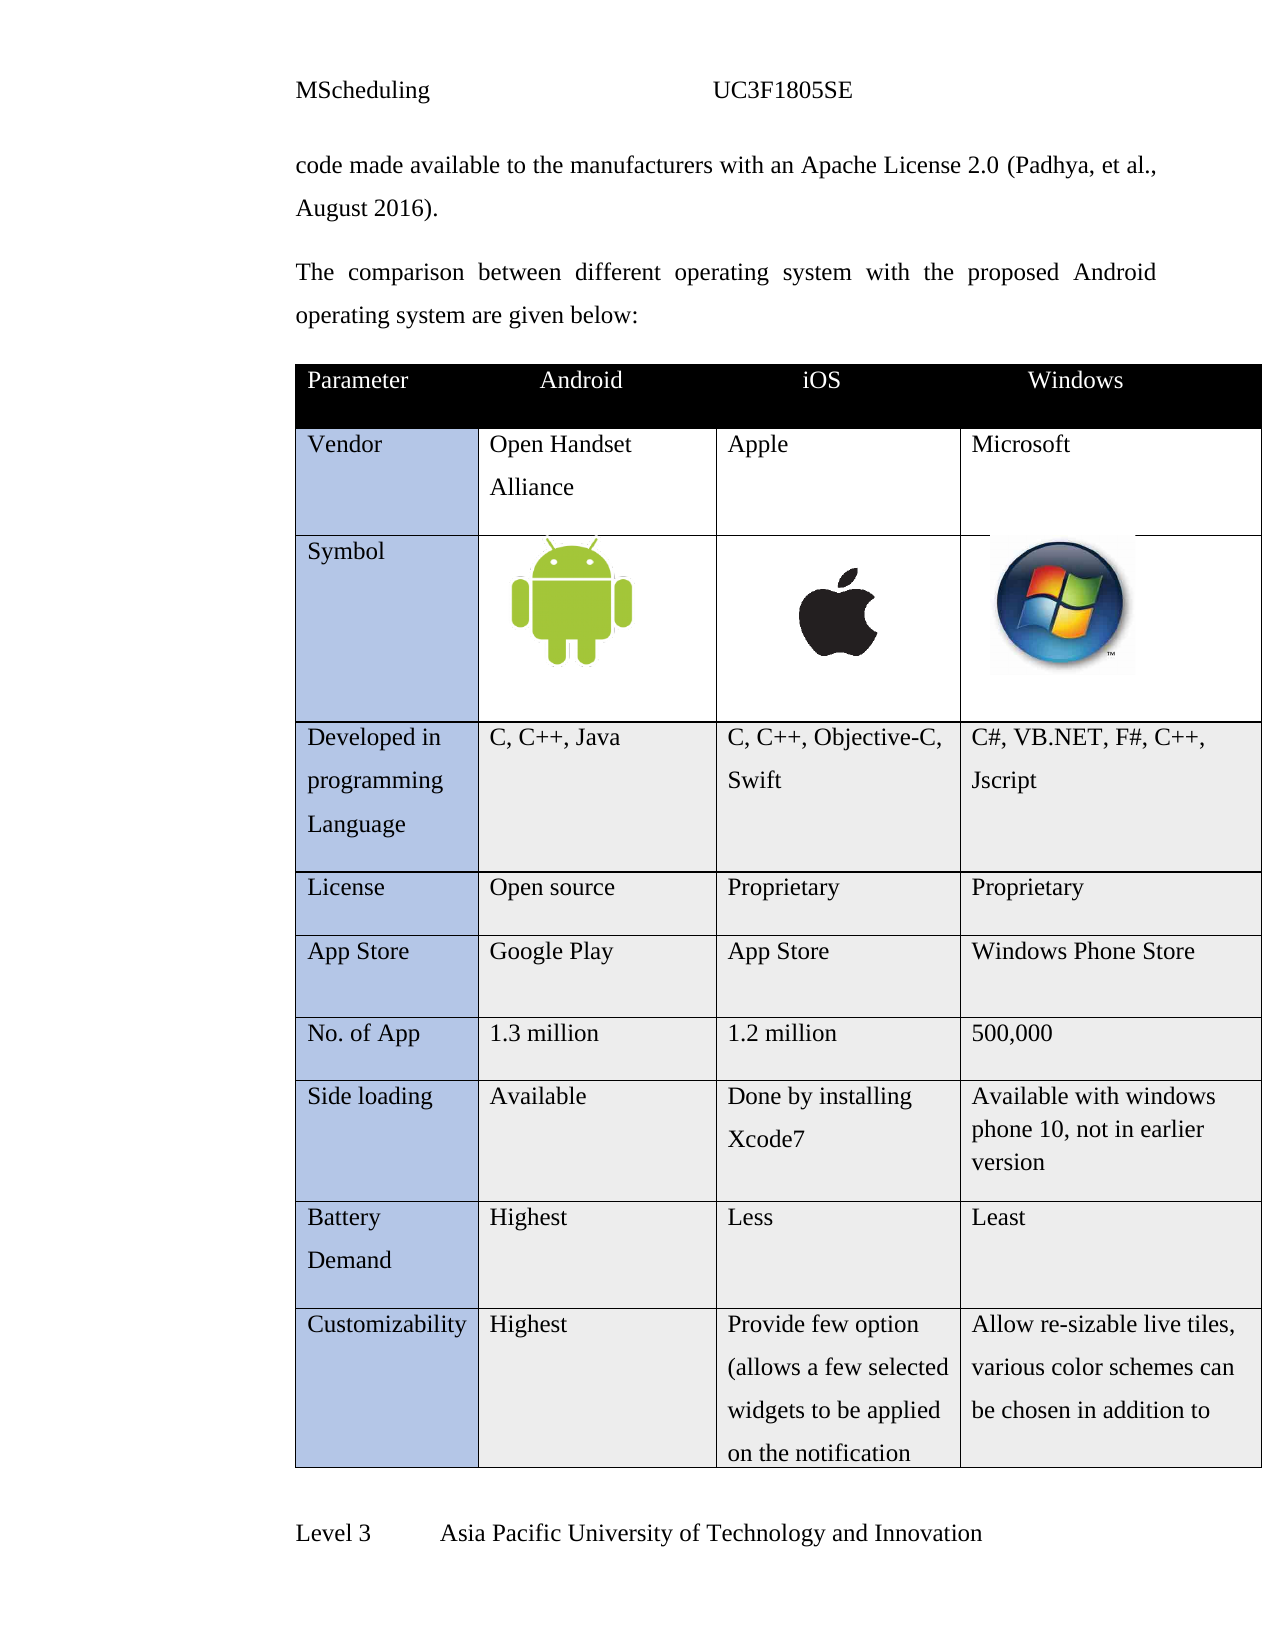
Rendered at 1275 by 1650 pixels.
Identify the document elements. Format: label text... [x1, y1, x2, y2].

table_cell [961, 1309, 1261, 1467]
table_cell 1.3 million [479, 1018, 716, 1080]
table_cell Google Play [479, 936, 716, 1017]
table_cell [961, 536, 1261, 721]
table_cell 500,000 [961, 1018, 1261, 1080]
table_cell Highest [479, 1202, 716, 1308]
picture [990, 535, 1136, 675]
table_cell Vendor [296, 429, 478, 535]
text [295, 150, 1157, 222]
table_cell Apple [717, 429, 960, 535]
table_cell Microsoft [961, 429, 1261, 535]
table_cell Symbol [296, 536, 478, 721]
picture [727, 535, 949, 688]
table_cell [479, 536, 716, 721]
table_cell Done by installing Xcode7 [717, 1081, 960, 1201]
table_header Parameter [296, 365, 478, 428]
table_cell Available with windows phone 10, not in earlier version [961, 1081, 1261, 1201]
table_cell Least [961, 1202, 1261, 1308]
table_header iOS [717, 365, 960, 428]
table_cell App Store [296, 936, 478, 1017]
table_cell Less [717, 1202, 960, 1308]
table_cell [717, 1309, 960, 1467]
table_header Windows [961, 365, 1261, 428]
table_cell Battery Demand [296, 1202, 478, 1308]
table_header Android [479, 365, 716, 428]
table_cell C, C++, Objective-C, Swift [717, 723, 960, 871]
table_cell No. of App [296, 1018, 478, 1080]
table_cell Available [479, 1081, 716, 1201]
table_cell Highest [479, 1309, 716, 1467]
table_cell Windows Phone Store [961, 936, 1261, 1017]
picture [508, 535, 635, 667]
text The comparison between different operating system with the proposed Android operating system are given below: [295, 257, 1157, 329]
table_cell Open Handset Alliance [479, 429, 716, 535]
table_cell Proprietary [717, 873, 960, 935]
table_cell Developed in programming Language [296, 723, 478, 871]
table_cell Customizability [296, 1309, 478, 1467]
table_cell Proprietary [961, 873, 1261, 935]
table_cell C#, VB.NET, F#, C++, Jscript [961, 723, 1261, 871]
table_cell Open source [479, 873, 716, 935]
table_cell License [296, 873, 478, 935]
table_cell [717, 536, 960, 721]
table_cell Side loading [296, 1081, 478, 1201]
table_cell 1.2 million [717, 1018, 960, 1080]
table_cell C, C++, Java [479, 723, 716, 871]
table_cell App Store [717, 936, 960, 1017]
